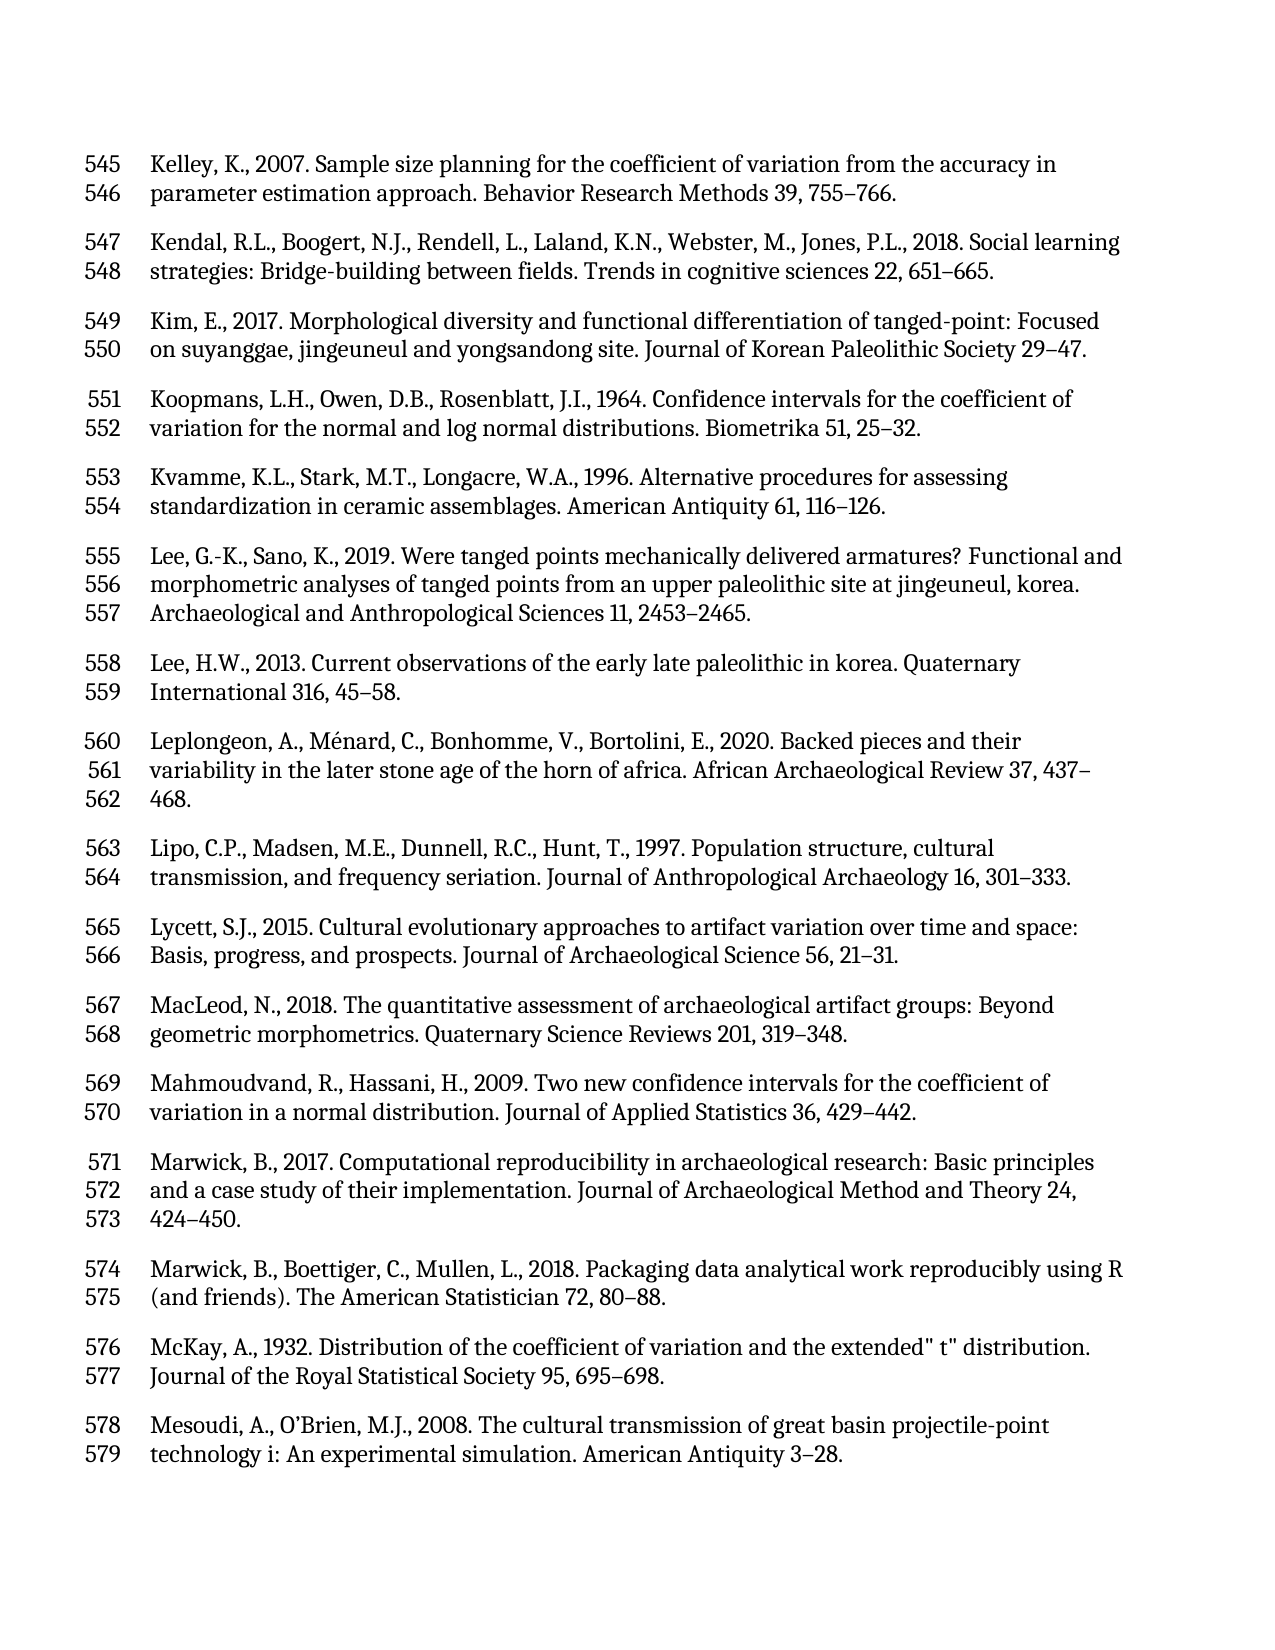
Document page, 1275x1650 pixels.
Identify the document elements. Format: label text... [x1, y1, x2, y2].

text Kelley, K., 2007. Sample size planning for the coefficient of variation from the accuracy in parameter estimation approach. Behavior Research Methods 39, 755–766. [150, 150, 1125, 207]
text MacLeod, N., 2018. The quantitative assessment of archaeological artifact groups: Beyond geometric morphometrics. Quaternary Science Reviews 201, 319–348. [150, 991, 1125, 1048]
text Kendal, R.L., Boogert, N.J., Rendell, L., Laland, K.N., Webster, M., Jones, P.L., 2018. Social learning strategies: Bridge-building between fields. Trends in cognitive sciences 22, 651–665. [150, 228, 1125, 286]
text Koopmans, L.H., Owen, D.B., Rosenblatt, J.I., 1964. Confidence intervals for the coefficient of variation for the normal and log normal distributions. Biometrika 51, 25–32. [150, 385, 1125, 442]
text Lee, H.W., 2013. Current observations of the early late paleolithic in korea. Quaternary International 316, 45–58. [150, 649, 1125, 706]
text Mesoudi, A., O’Brien, M.J., 2008. The cultural transmission of great basin projectile-point technology i: An experimental simulation. American Antiquity 3–28. [150, 1411, 1125, 1469]
text Marwick, B., 2017. Computational reproducibility in archaeological research: Basic principles and a case study of their implementation. Journal of Archaeological Method and Theory 24, 424–450. [150, 1147, 1125, 1234]
text Leplongeon, A., Ménard, C., Bonhomme, V., Bortolini, E., 2020. Backed pieces and their variability in the later stone age of the horn of africa. African Archaeological Review 37, 437–468. [150, 727, 1125, 813]
text Mahmoudvand, R., Hassani, H., 2009. Two new confidence intervals for the coefficient of variation in a normal distribution. Journal of Applied Statistics 36, 429–442. [150, 1069, 1125, 1127]
text Kvamme, K.L., Stark, M.T., Longacre, W.A., 1996. Alternative procedures for assessing standardization in ceramic assemblages. American Antiquity 61, 116–126. [150, 463, 1125, 521]
text Kim, E., 2017. Morphological diversity and functional differentiation of tanged-point: Focused on suyanggae, jingeuneul and yongsandong site. Journal of Korean Paleolithic Society 29–47. [150, 307, 1125, 364]
text Lycett, S.J., 2015. Cultural evolutionary approaches to artifact variation over time and space: Basis, progress, and prospects. Journal of Archaeological Science 56, 21–31. [150, 912, 1125, 970]
text McKay, A., 1932. Distribution of the coefficient of variation and the extended" t" distribution. Journal of the Royal Statistical Society 95, 695–698. [150, 1333, 1125, 1390]
text Marwick, B., Boettiger, C., Mullen, L., 2018. Packaging data analytical work reproducibly using R (and friends). The American Statistician 72, 80–88. [150, 1254, 1125, 1312]
text Lee, G.-K., Sano, K., 2019. Were tanged points mechanically delivered armatures? Functional and morphometric analyses of tanged points from an upper paleolithic site at jingeuneul, korea. Archaeological and Anthropological Sciences 11, 2453–2465. [150, 542, 1125, 628]
text Lipo, C.P., Madsen, M.E., Dunnell, R.C., Hunt, T., 1997. Population structure, cultural transmission, and frequency seriation. Journal of Anthropological Archaeology 16, 301–333. [150, 834, 1125, 892]
